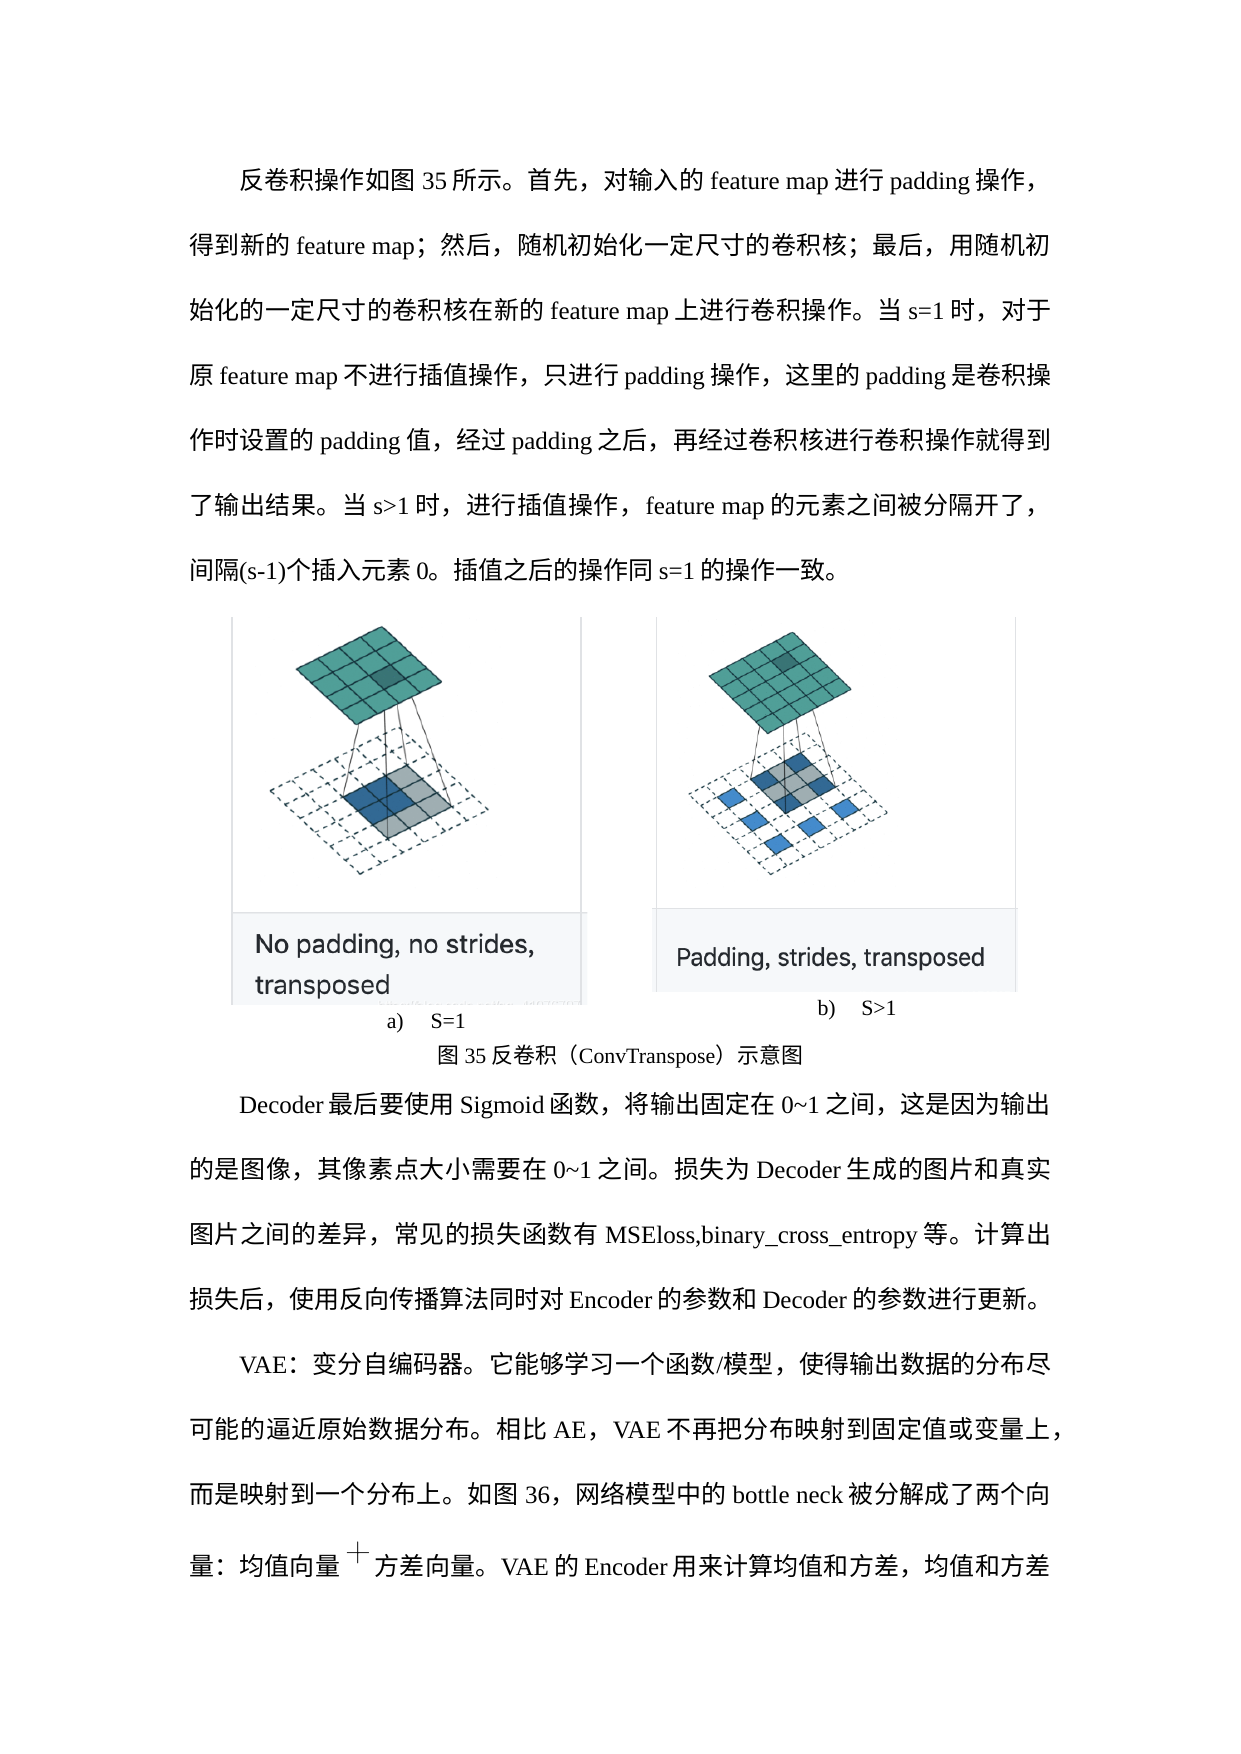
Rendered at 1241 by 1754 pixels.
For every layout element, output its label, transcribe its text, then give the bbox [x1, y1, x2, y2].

table_header S>1 [620, 601, 1050, 1037]
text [189, 1330, 1051, 1590]
picture [652, 617, 1018, 992]
text 反卷积操作如图 35所示。首先，对输入的feature map进行padding操作，得到新的feature map；然后，随机初始化一定尺寸的卷积核；最后，用随机初始化的一定尺寸的卷积核在新的feature map上进行卷积操作。当s=1时，对于原feature map不进行插值操作，只进行padding操作，这里的padding是卷积操作时设置的padding值，经过padding之后，再经过卷积核进行卷积操作就得到了输出结果。当s>1时，进行插值操作，feature map的元素之间被分隔开了，间隔(s-1)个插入元素0。插值之后的操作同s=1的操作一致。 [189, 146, 1051, 601]
table_header S=1 [189, 601, 619, 1037]
text 图 35 反卷积（ConvTranspose）示意图 [189, 1037, 1051, 1070]
text Decoder最后要使用Sigmoid函数，将输出固定在0~1之间，这是因为输出的是图像，其像素点大小需要在0~1之间。损失为Decoder生成的图片和真实图片之间的差异，常见的损失函数有MSEloss,binary_cross_entropy等。计算出损失后，使用反向传播算法同时对Encoder的参数和Decoder的参数进行更新。 [189, 1070, 1051, 1330]
picture [221, 617, 588, 1005]
